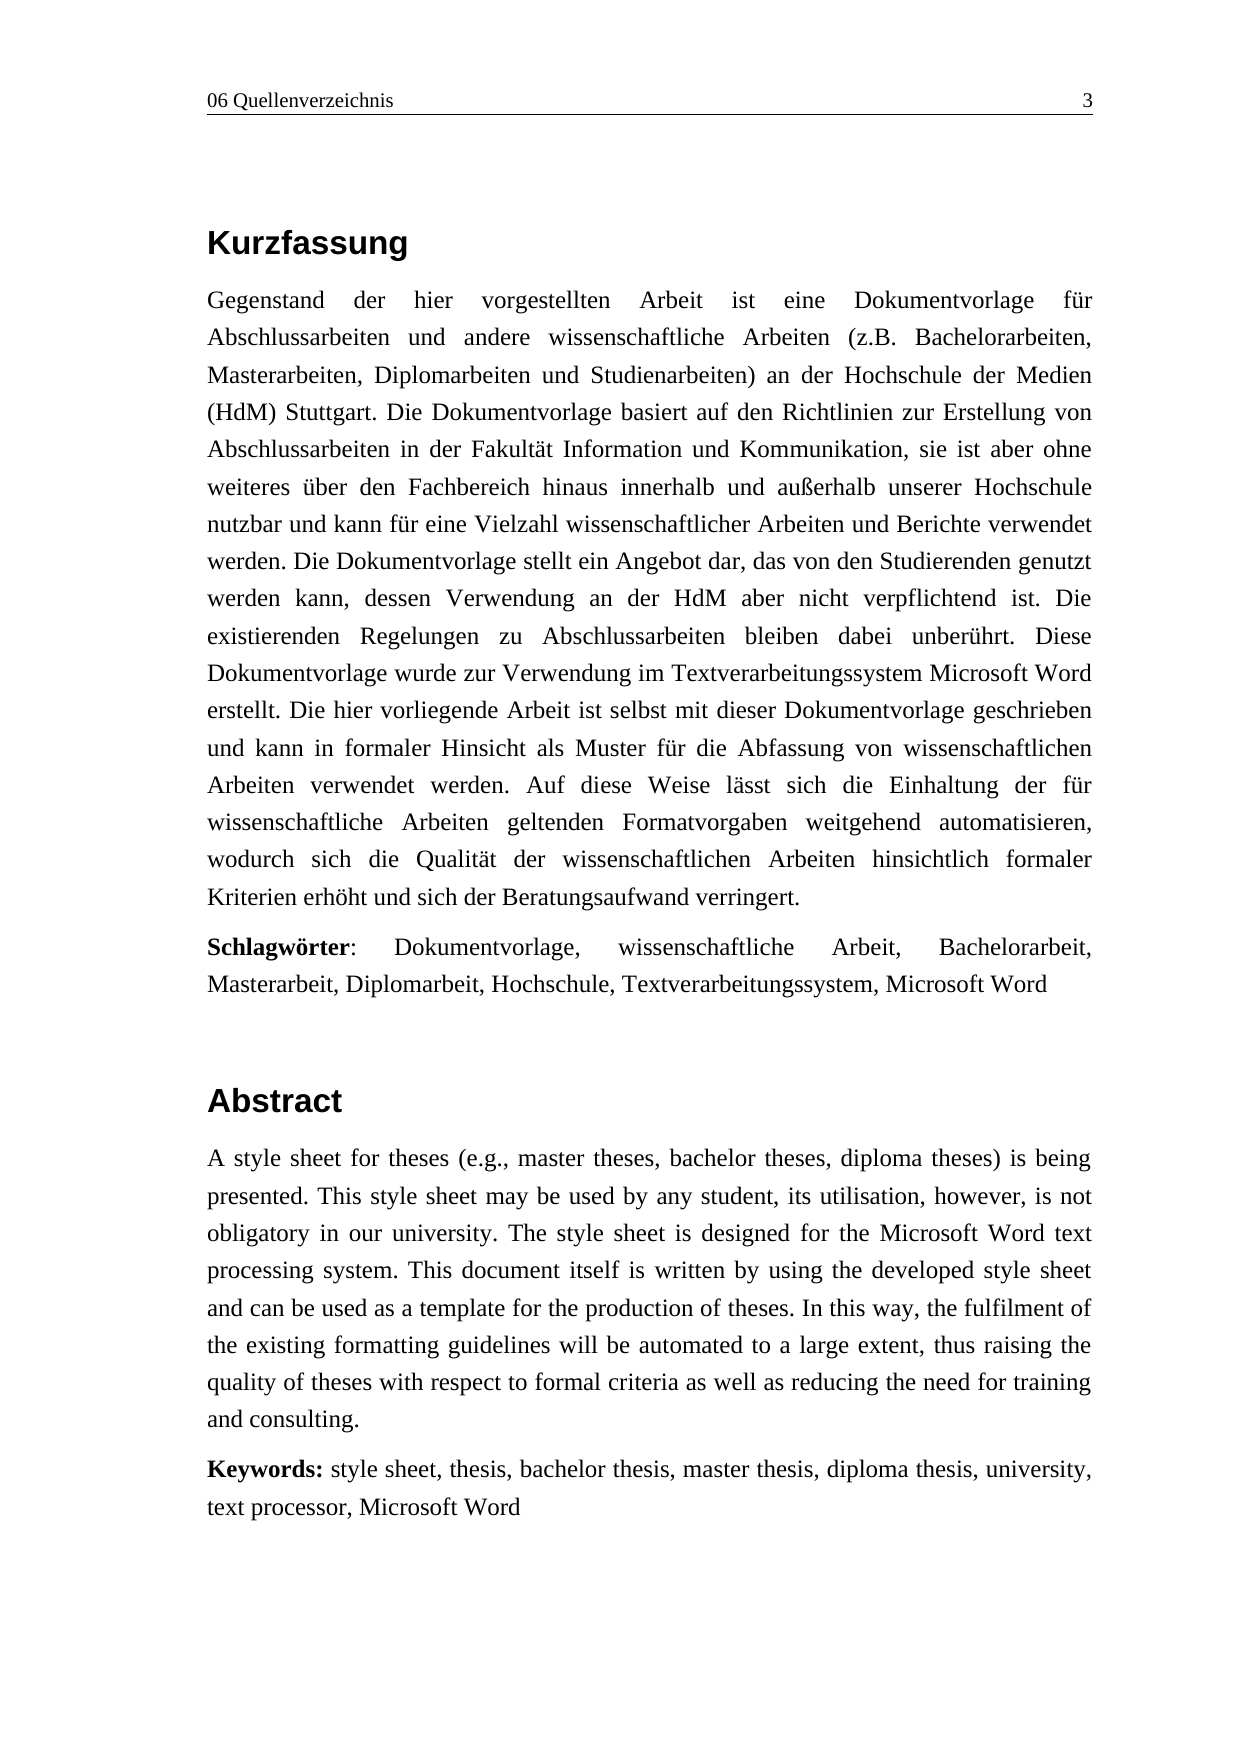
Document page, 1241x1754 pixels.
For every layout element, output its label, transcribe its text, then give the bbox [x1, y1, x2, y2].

text Schlagwörter: Dokumentvorlage, wissenschaftliche Arbeit, Bachelorarbeit, Masterarbeit, Diplomarbeit, Hochschule, Textverarbeitungssystem, Microsoft Word [207, 932, 1093, 998]
text A style sheet for theses (e.g., master theses, bachelor theses, diploma theses) is being presented. This style sheet may be used by any student, its utilisation, however, is not obligatory in our university. The style sheet is designed for the Microsoft Word text processing system. This document itself is written by using the developed style sheet and can be used as a template for the production of theses. In this way, the fulfilment of the existing formatting guidelines will be automated to a large extent, thus raising the quality of theses with respect to formal criteria as well as reducing the need for training and consulting. [207, 1143, 1093, 1433]
text Keywords: style sheet, thesis, bachelor thesis, master thesis, diploma thesis, university, text processor, Microsoft Word [207, 1454, 1093, 1520]
subtitle Abstract [207, 1081, 1093, 1119]
text Gegenstand der hier vorgestellten Arbeit ist eine Dokumentvorlage für Abschlussarbeiten und andere wissenschaftliche Arbeiten (z.B. Bachelorarbeiten, Masterarbeiten, Diplomarbeiten und Studienarbeiten) an der Hochschule der Medien (HdM) Stuttgart. Die Dokumentvorlage basiert auf den Richtlinien zur Erstellung von Abschlussarbeiten in der Fakultät Information und Kommunikation, sie ist aber ohne weiteres über den Fachbereich hinaus innerhalb und außerhalb unserer Hochschule nutzbar und kann für eine Vielzahl wissenschaftlicher Arbeiten und Berichte verwendet werden. Die Dokumentvorlage stellt ein Angebot dar, das von den Studierenden genutzt werden kann, dessen Verwendung an der HdM aber nicht verpflichtend ist. Die existierenden Regelungen zu Abschlussarbeiten bleiben dabei unberührt. Diese Dokumentvorlage wurde zur Verwendung im Textverarbeitungssystem Microsoft Word erstellt. Die hier vorliegende Arbeit ist selbst mit dieser Dokumentvorlage geschrieben und kann in formaler Hinsicht als Muster für die Abfassung von wissenschaftlichen Arbeiten verwendet werden. Auf diese Weise lässt sich die Einhaltung der für wissenschaftliche Arbeiten geltenden Formatvorgaben weitgehend automatisieren, wodurch sich die Qualität der wissenschaftlichen Arbeiten hinsichtlich formaler Kriterien erhöht und sich der Beratungsaufwand verringert. [207, 285, 1093, 911]
subtitle Kurzfassung [207, 223, 1093, 261]
